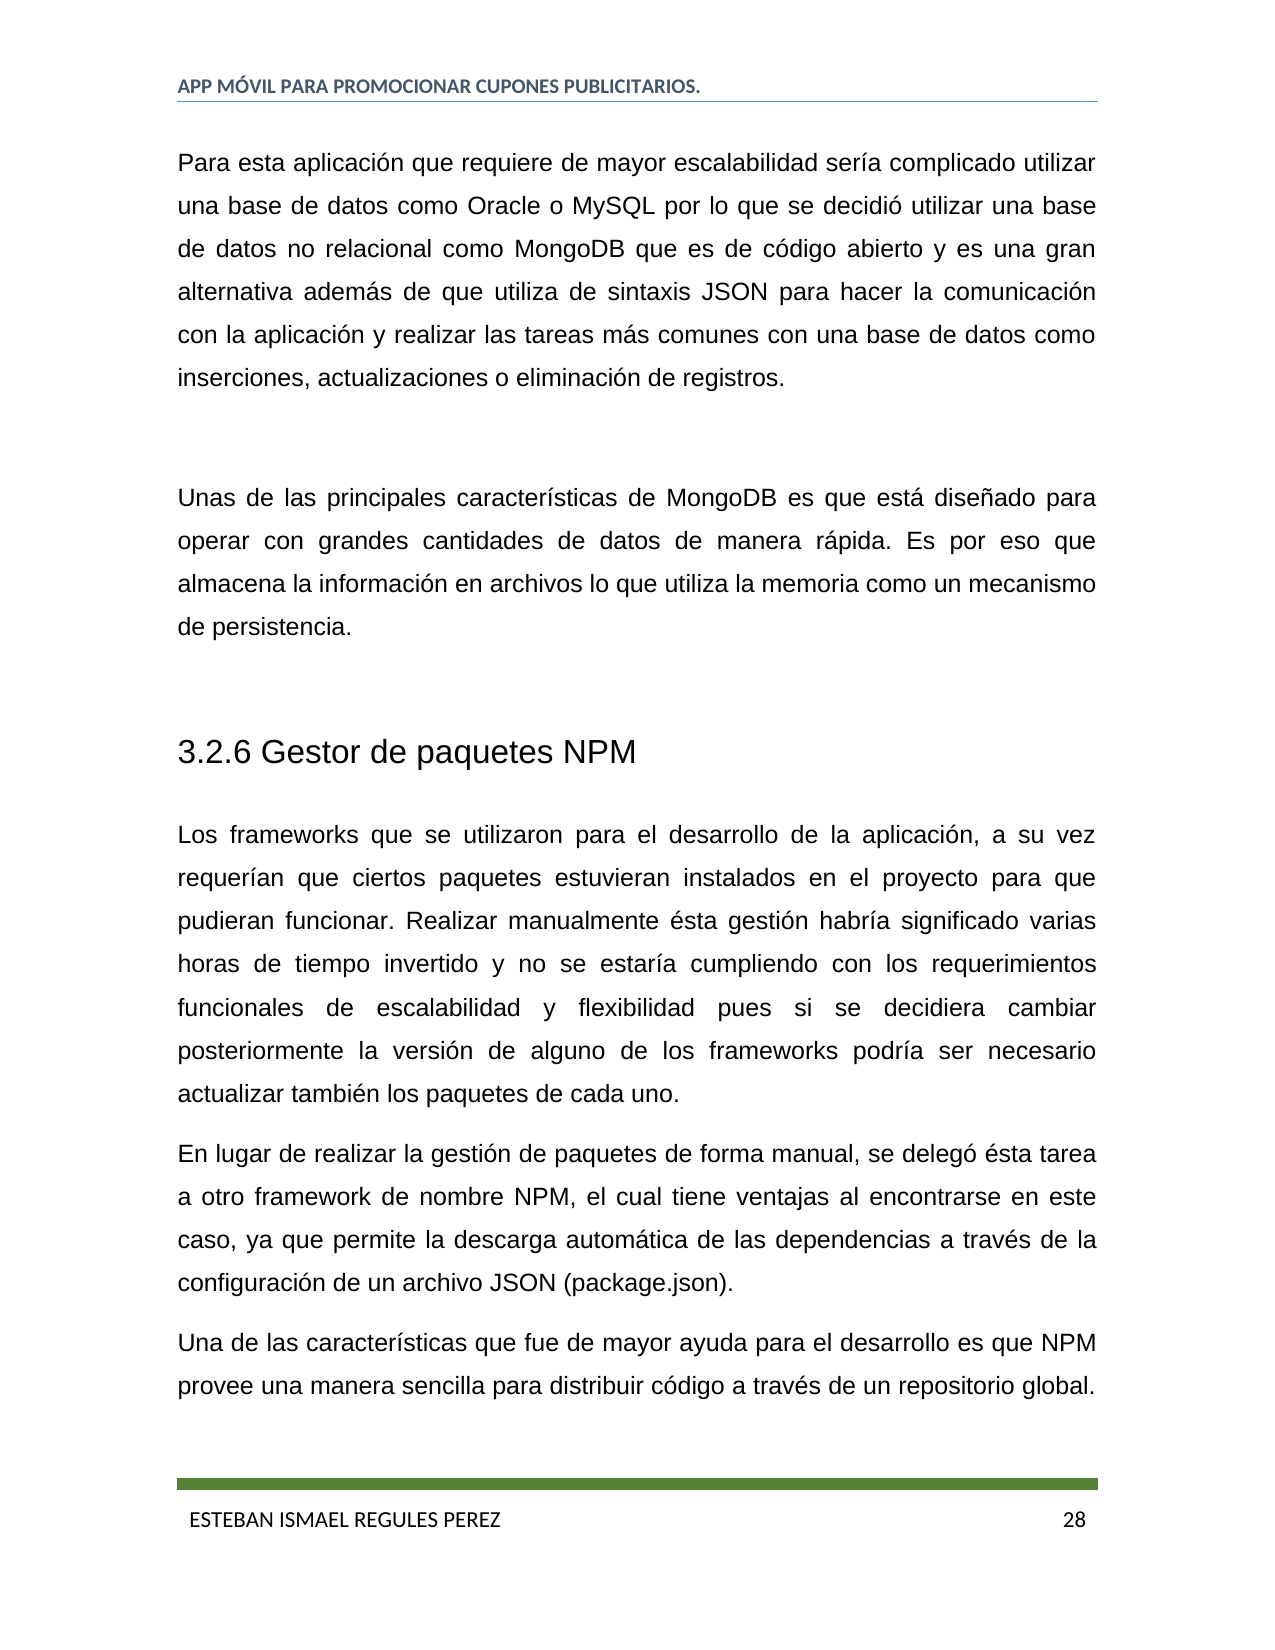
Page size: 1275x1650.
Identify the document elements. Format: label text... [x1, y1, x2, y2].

subtitle 3.2.6 Gestor de paquetes NPM [177, 732, 1098, 770]
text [177, 1328, 1098, 1400]
text En lugar de realizar la gestión de paquetes de forma manual, se delegó ésta tarea a otro framework de nombre NPM, el cual tiene ventajas al encontrarse en este caso, ya que permite la descarga automática de las dependencias a través de la configuración de un archivo JSON (package.json). [177, 1139, 1098, 1297]
text Unas de las principales características de MongoDB es que está diseñado para operar con grandes cantidades de datos de manera rápida. Es por eso que almacena la información en archivos lo que utiliza la memoria como un mecanismo de persistencia. [177, 483, 1098, 641]
text Los frameworks que se utilizaron para el desarrollo de la aplicación, a su vez requerían que ciertos paquetes estuvieran instalados en el proyecto para que pudieran funcionar. Realizar manualmente ésta gestión habría significado varias horas de tiempo invertido y no se estaría cumpliendo con los requerimientos funcionales de escalabilidad y flexibilidad pues si se decidiera cambiar posteriormente la versión de alguno de los frameworks podría ser necesario actualizar también los paquetes de cada uno. [177, 820, 1098, 1108]
text Para esta aplicación que requiere de mayor escalabilidad sería complicado utilizar una base de datos como Oracle o MySQL por lo que se decidió utilizar una base de datos no relacional como MongoDB que es de código abierto y es una gran alternativa además de que utiliza de sintaxis JSON para hacer la comunicación con la aplicación y realizar las tareas más comunes con una base de datos como inserciones, actualizaciones o eliminación de registros. [177, 148, 1098, 392]
